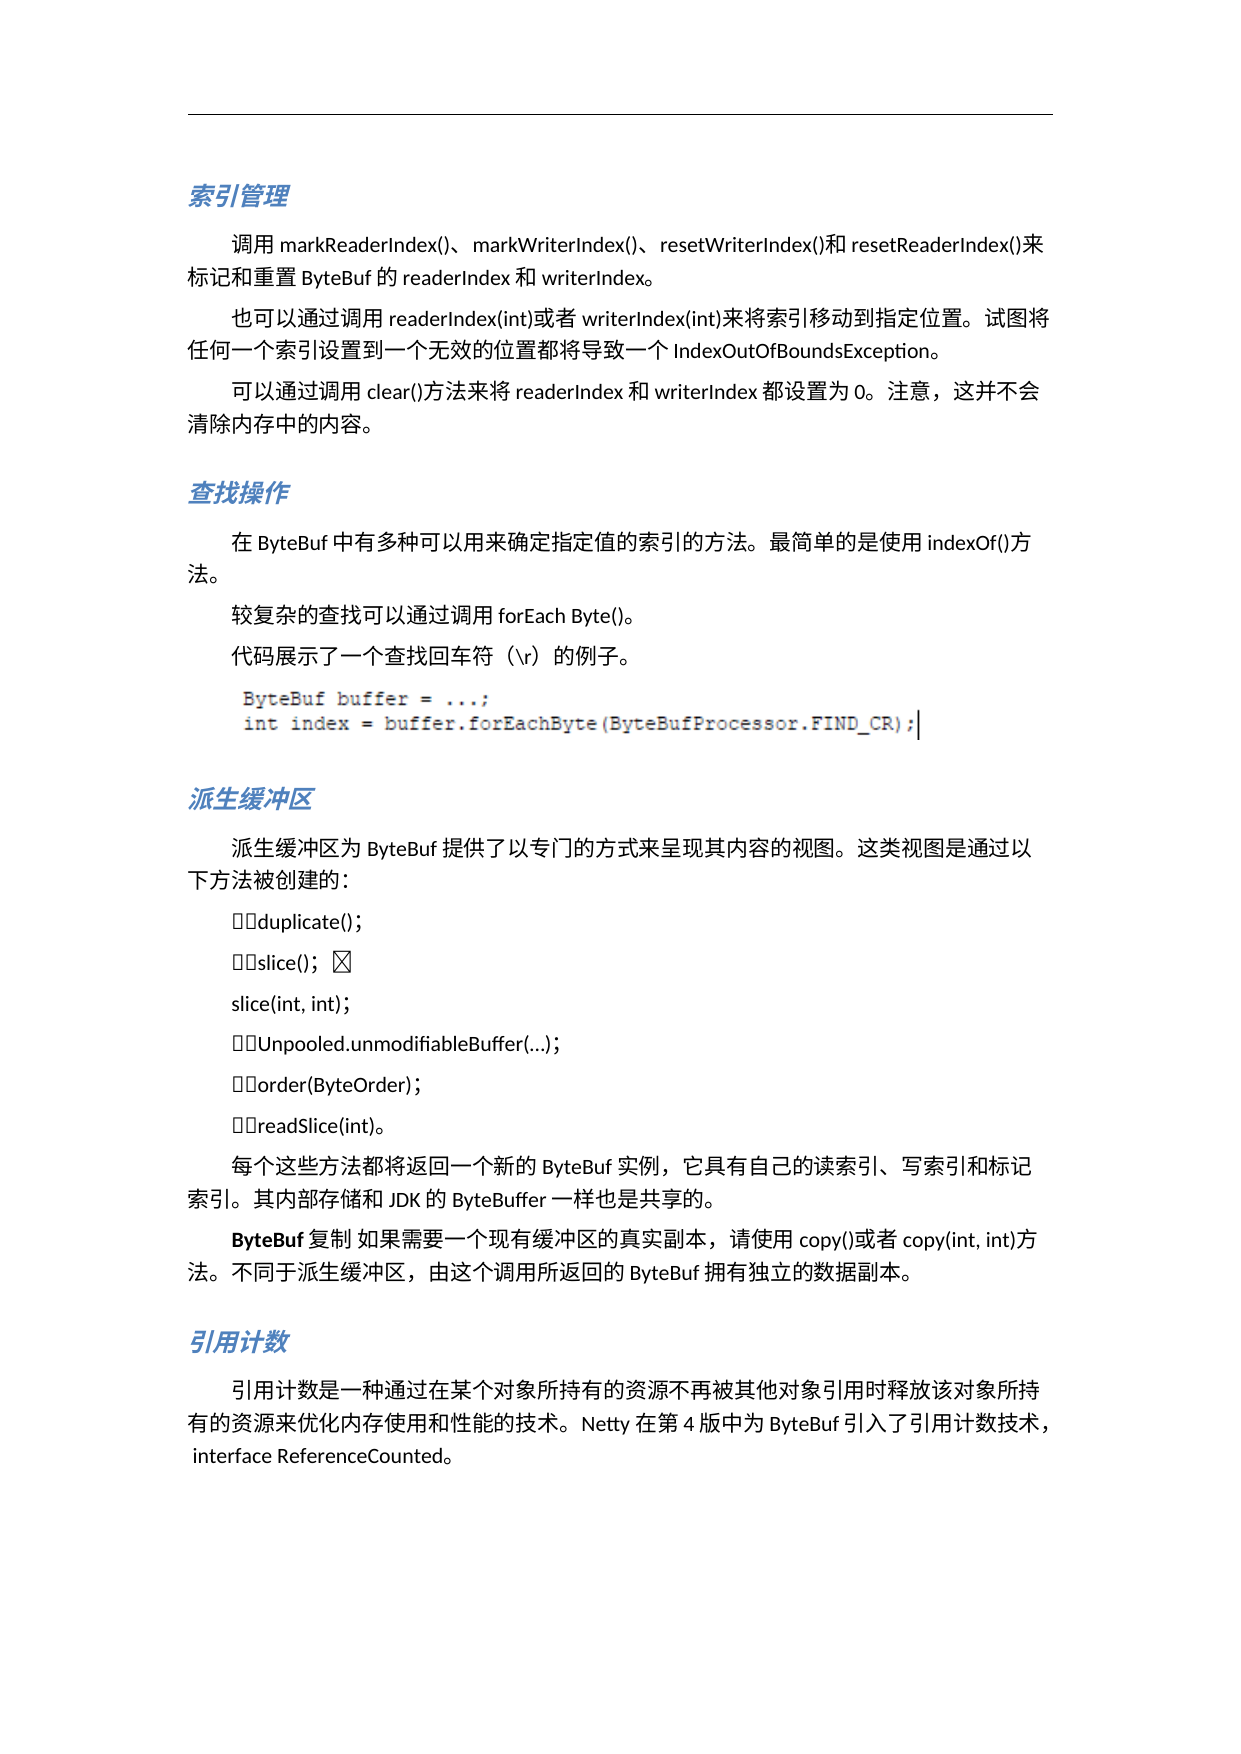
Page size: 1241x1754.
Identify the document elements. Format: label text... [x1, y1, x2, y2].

text 在ByteBuf中有多种可以用来确定指定值的索引的方法。最简单的是使用indexOf()方法。 [187, 524, 1053, 589]
text 调用markReaderIndex()、markWriterIndex()、resetWriterIndex()和resetReaderIndex()来标记和重置ByteBuf 的readerIndex 和writerIndex。 [187, 227, 1053, 292]
text 较复杂的查找可以通过调用forEach Byte()。 [187, 598, 1053, 630]
subtitle 引用计数 [187, 1308, 1053, 1373]
text 派生缓冲区为ByteBuf 提供了以专门的方式来呈现其内容的视图。这类视图是通过以下方法被创建的： [187, 830, 1053, 895]
subtitle 查找操作 [187, 459, 1053, 524]
text 代码展示了一个查找回车符（\r）的例子。 [187, 639, 1053, 671]
text Unpooled.unmodifiableBuffer(…)； [187, 1026, 1053, 1059]
picture [231, 684, 939, 740]
text order(ByteOrder)； [187, 1067, 1053, 1099]
text ByteBuf 复制 如果需要一个现有缓冲区的真实副本，请使用copy()或者copy(int, int)方法。不同于派生缓冲区，由这个调用所返回的ByteBuf 拥有独立的数据副本。 [187, 1222, 1053, 1287]
text duplicate()； [187, 904, 1053, 936]
subtitle 派生缓冲区 [187, 765, 1053, 830]
text slice(int, int)； [187, 985, 1053, 1018]
text readSlice(int)。 [187, 1108, 1053, 1140]
text 引用计数是一种通过在某个对象所持有的资源不再被其他对象引用时释放该对象所持有的资源来优化内存使用和性能的技术。Netty 在第4 版中为ByteBuf引入了引用计数技术， interface ReferenceCounted。 [187, 1373, 1053, 1470]
text slice()； [187, 944, 1053, 977]
text 每个这些方法都将返回一个新的ByteBuf 实例，它具有自己的读索引、写索引和标记索引。其内部存储和JDK 的ByteBuffer 一样也是共享的。 [187, 1149, 1053, 1214]
text 可以通过调用clear()方法来将readerIndex 和writerIndex 都设置为0。注意，这并不会清除内存中的内容。 [187, 374, 1053, 439]
text 也可以通过调用readerIndex(int)或者writerIndex(int)来将索引移动到指定位置。试图将任何一个索引设置到一个无效的位置都将导致一个IndexOutOfBoundsException。 [187, 300, 1053, 365]
subtitle 索引管理 [187, 162, 1053, 227]
